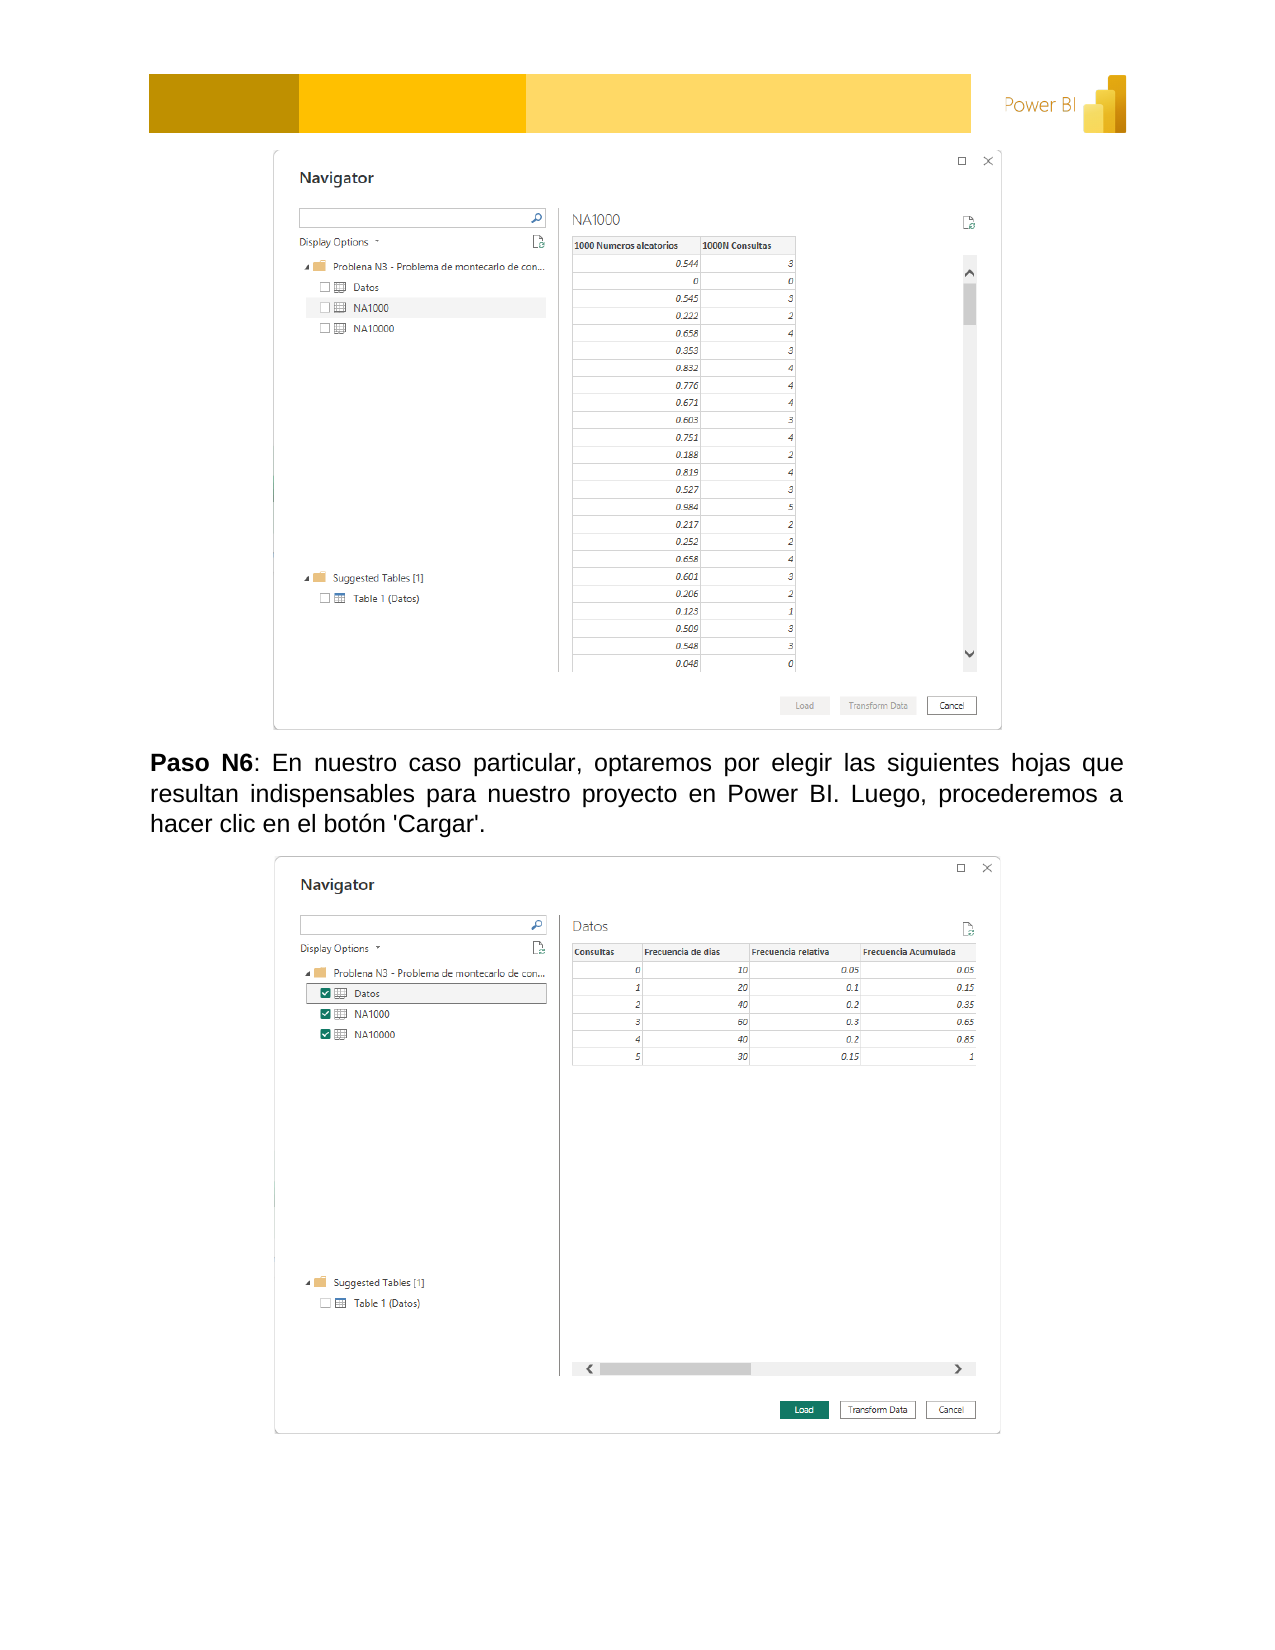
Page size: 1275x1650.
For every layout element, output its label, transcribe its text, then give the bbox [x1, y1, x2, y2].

picture [1005, 75, 1127, 133]
picture [273, 150, 1002, 730]
text Paso N6: En nuestro caso particular, optaremos por elegir las siguientes hojas que resultan indispensables para nuestro proyecto en Power BI. Luego, procederemos a hacer clic en el botón 'Cargar'. [150, 748, 1125, 838]
picture [274, 856, 1001, 1434]
